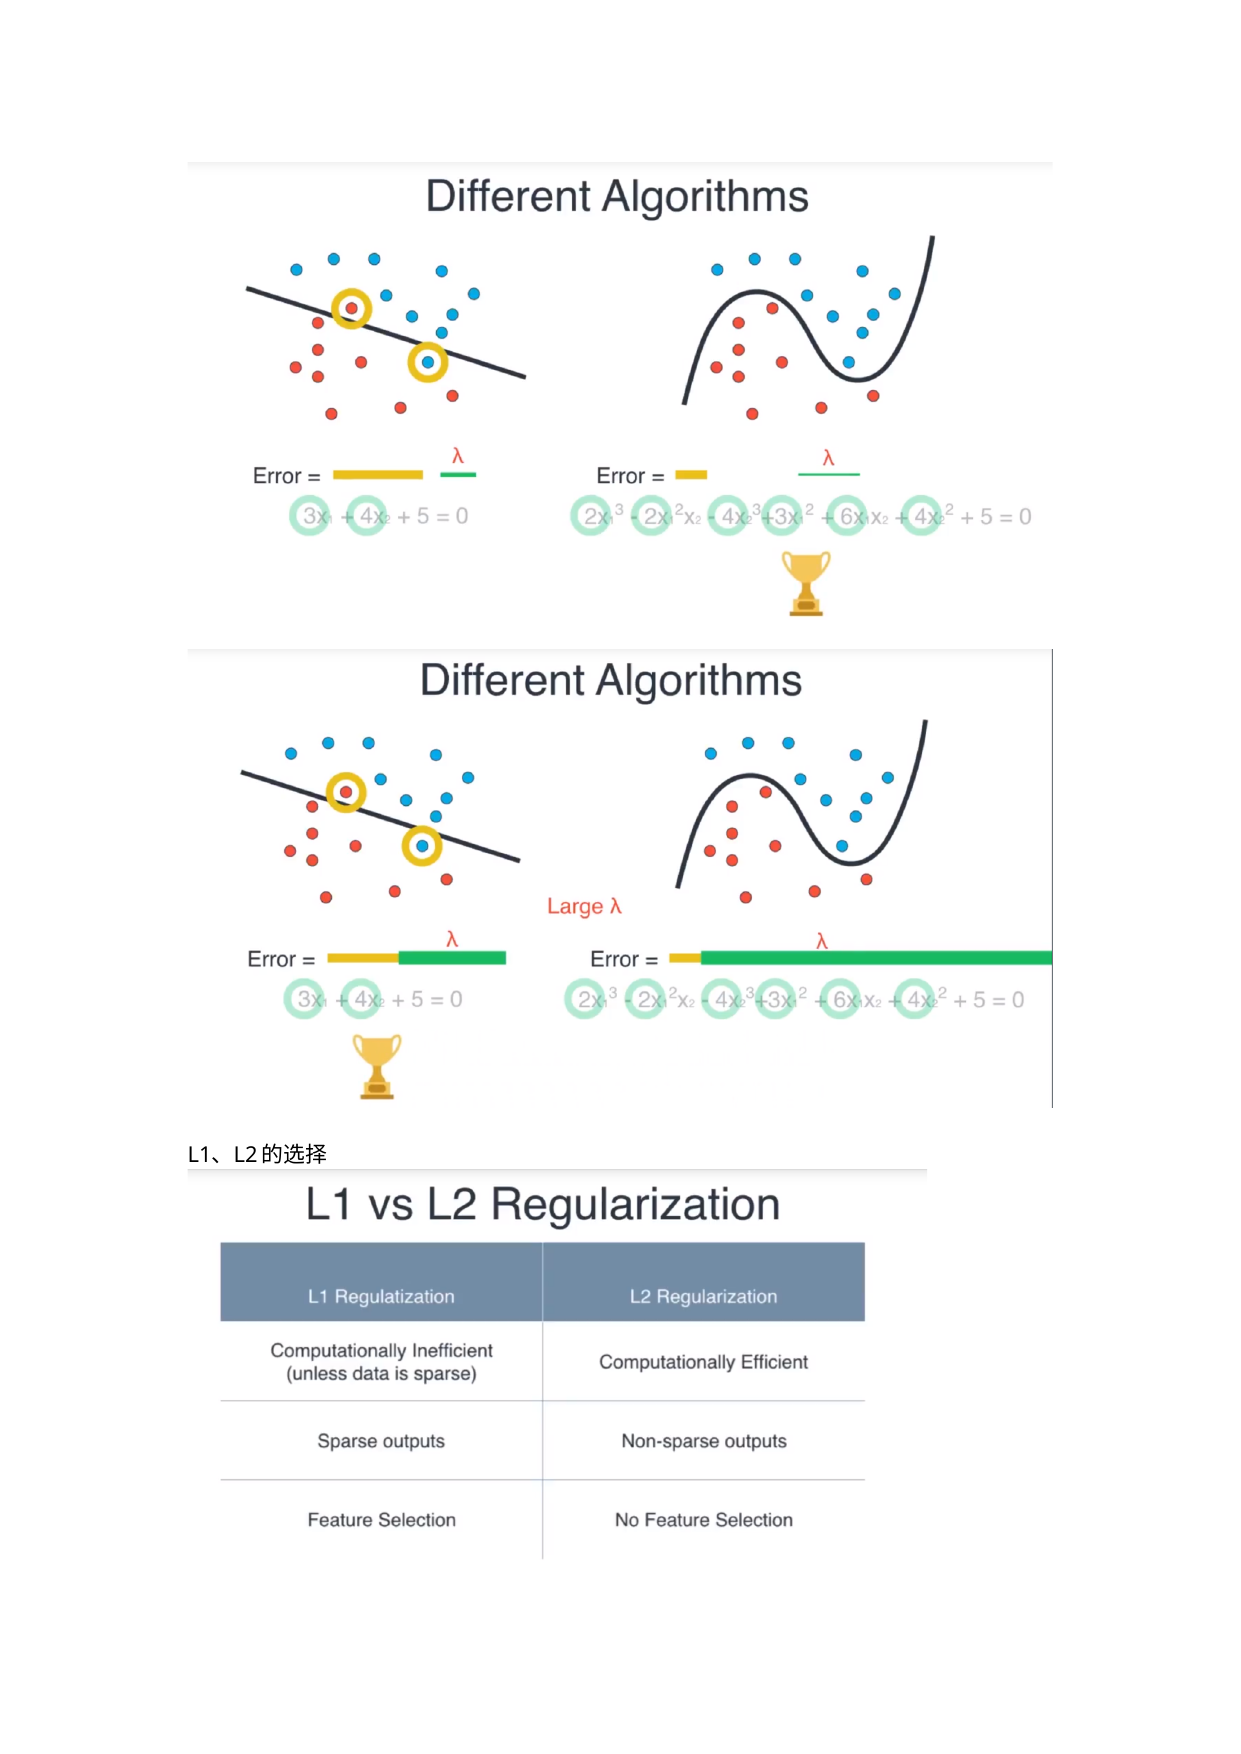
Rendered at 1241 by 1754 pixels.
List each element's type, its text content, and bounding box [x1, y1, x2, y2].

picture [187, 1169, 928, 1588]
picture [187, 162, 1053, 620]
text L1、L2的选择 [187, 1137, 1053, 1169]
picture [187, 649, 1053, 1108]
